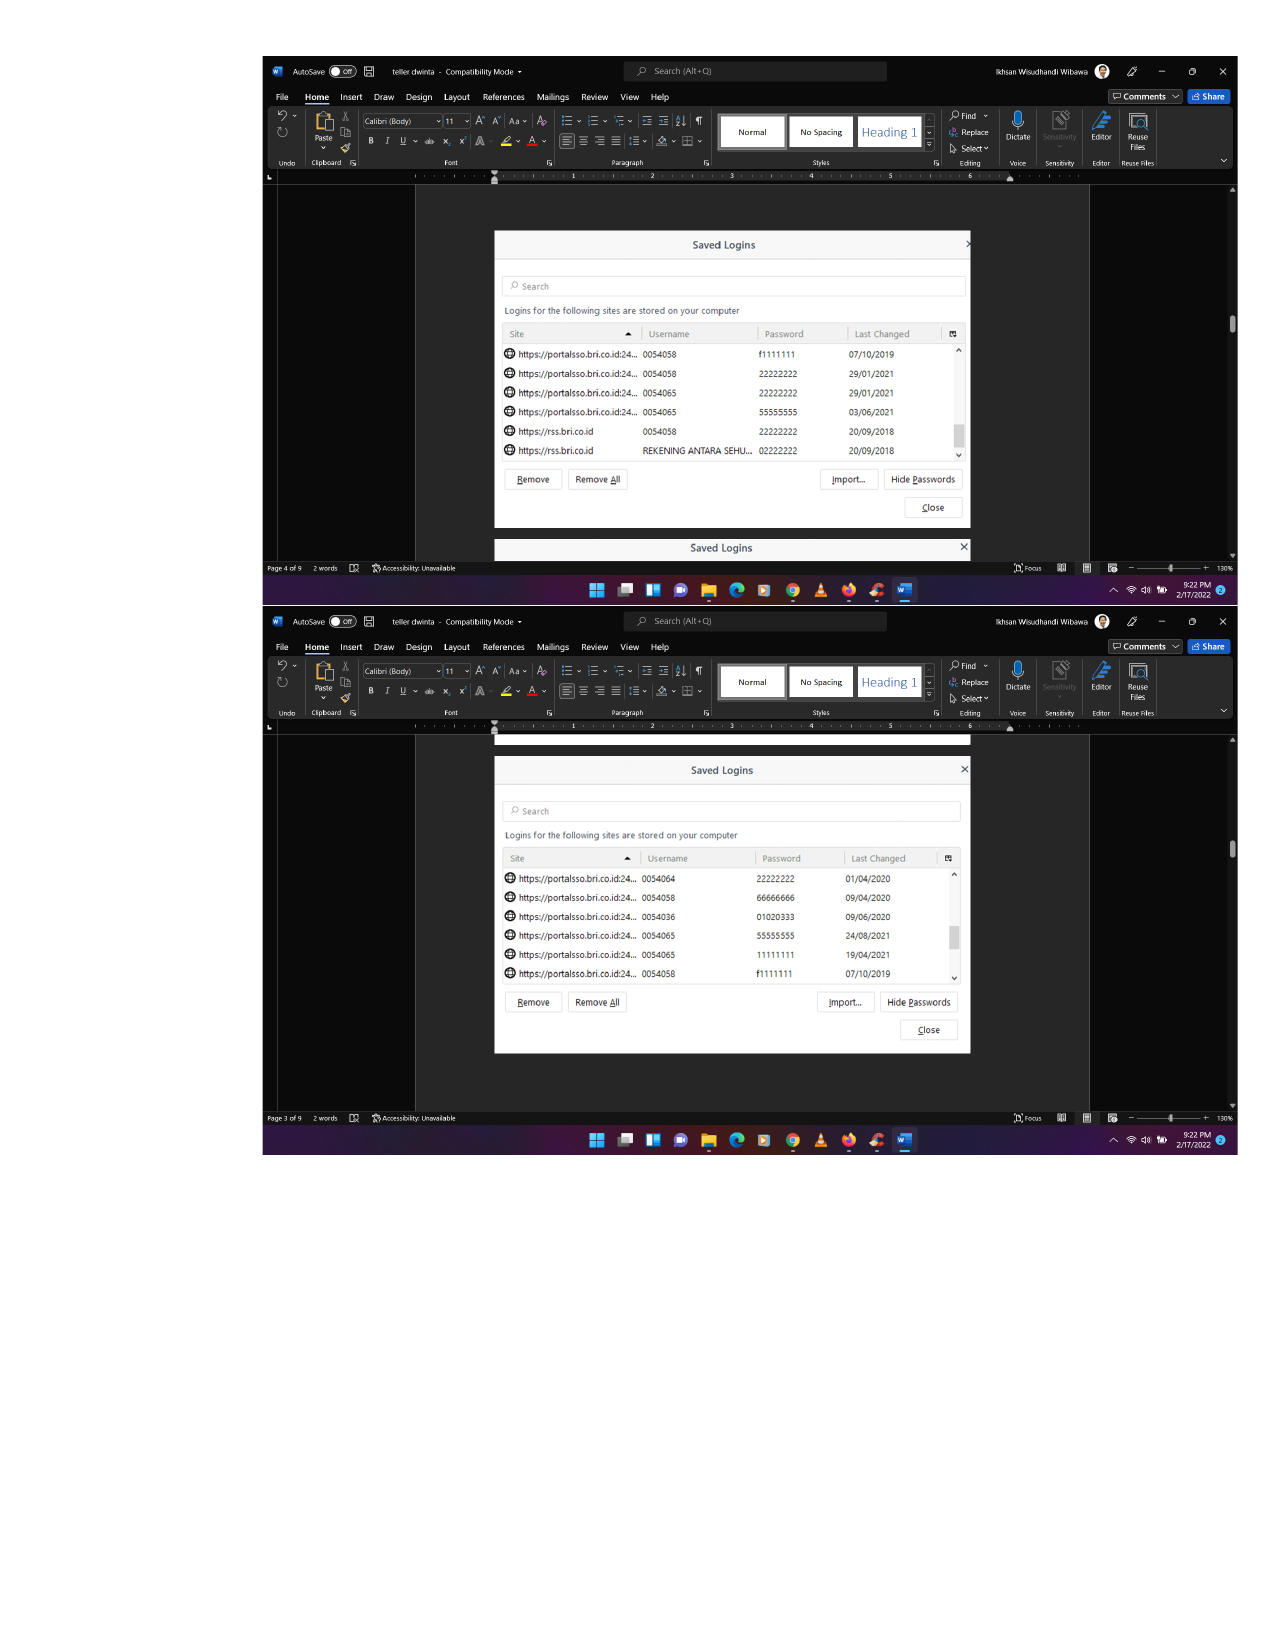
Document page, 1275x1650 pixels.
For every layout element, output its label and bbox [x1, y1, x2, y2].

picture [262, 606, 1238, 1155]
picture [262, 56, 1238, 605]
